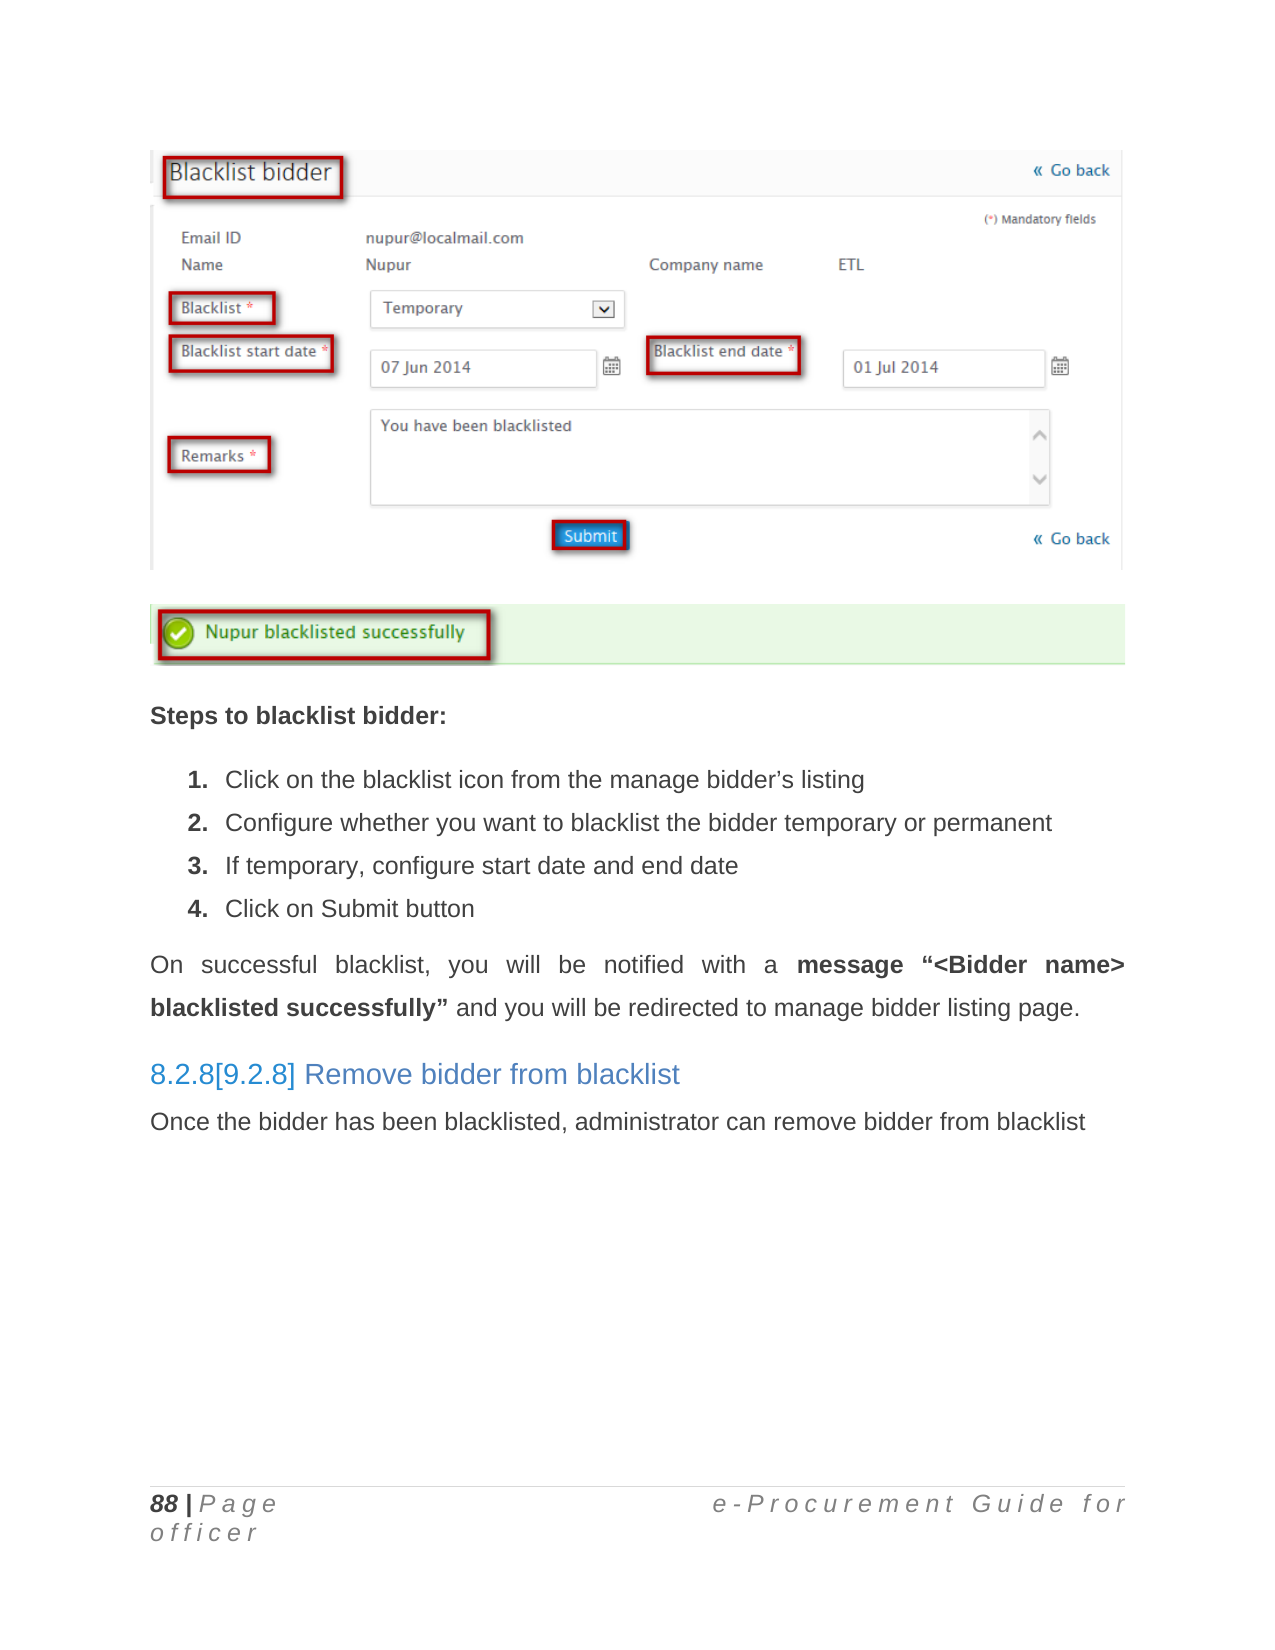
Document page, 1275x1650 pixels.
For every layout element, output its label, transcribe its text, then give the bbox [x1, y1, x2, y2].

list Click on Submit button [187, 894, 1125, 923]
picture [150, 604, 1125, 666]
text Steps to blacklist bidder: [150, 701, 1125, 730]
list Click on the blacklist icon from the manage bidder’s listing [187, 765, 1125, 794]
text Once the bidder has been blacklisted, administrator can remove bidder from blacklist [150, 1107, 1125, 1136]
list Configure whether you want to blacklist the bidder temporary or permanent [187, 808, 1125, 837]
picture [150, 150, 1125, 570]
list If temporary, configure start date and end date [187, 851, 1125, 880]
subtitle Remove bidder from blacklist [150, 1057, 1125, 1091]
text On successful blacklist, you will be notified with a message “<Bidder name> blacklisted successfully” and you will be redirected to manage bidder listing page. [150, 950, 1125, 1022]
